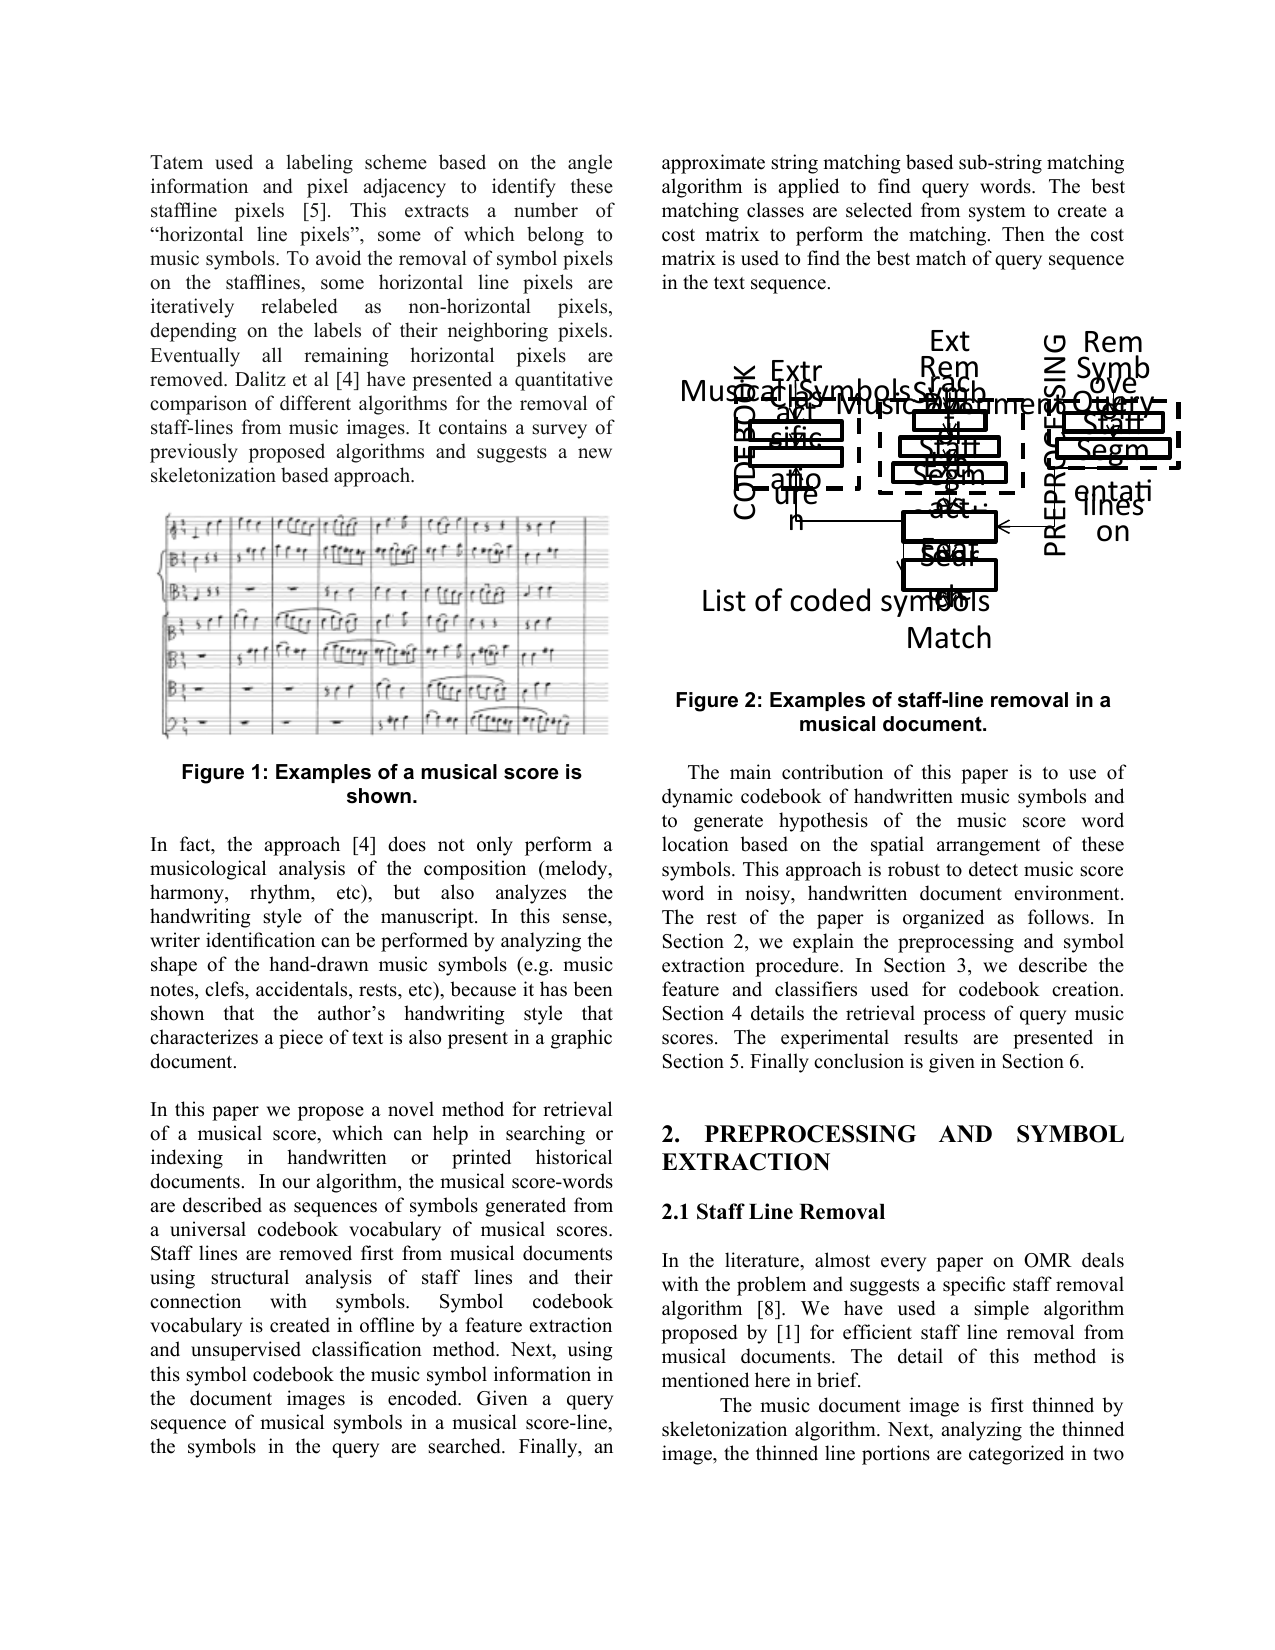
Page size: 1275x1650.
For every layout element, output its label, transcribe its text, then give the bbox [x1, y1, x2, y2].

text Figure 1: Examples of a musical score is shown. [150, 760, 613, 808]
text In the literature, almost every paper on OMR deals with the problem and suggests a speciﬁc staff removal algorithm [8]. We have used a simple algorithm proposed by [1] for efficient staff line removal from musical documents. The detail of this method is mentioned here in brief. [661, 1248, 1125, 1392]
text In fact, the approach [4] does not only perform a musicological analysis of the composition (melody, harmony, rhythm, etc), but also analyzes the handwriting style of the manuscript. In this sense, writer identiﬁcation can be performed by analyzing the shape of the hand-drawn music symbols (e.g. music notes, clefs, accidentals, rests, etc), because it has been shown that the author’s handwriting style that characterizes a piece of text is also present in a graphic document. [150, 832, 613, 1073]
subtitle 2. Preprocessing and Symbol Extraction [661, 1119, 1125, 1176]
text In this paper we propose a novel method for retrieval of a musical score, which can help in searching or indexing in handwritten or printed historical documents. In our algorithm, the musical score-words are described as sequences of symbols generated from a universal codebook vocabulary of musical scores. Staff lines are removed first from musical documents using structural analysis of staff lines and their connection with symbols. Symbol codebook vocabulary is created in offline by a feature extraction and unsupervised classification method. Next, using this symbol codebook the music symbol information in the document images is encoded. Given a query sequence of musical symbols in a musical score-line, the symbols in the query are searched. Finally, an approximate string matching based sub-string matching algorithm is applied to find query words. The best matching classes are selected from system to create a cost matrix to perform the matching. Then the cost matrix is used to find the best match of query sequence in the text sequence. [661, 150, 1125, 294]
text Figure 2: Examples of staff-line removal in a musical document. [661, 688, 1125, 736]
text 2.1 Staff Line Removal [661, 1198, 1125, 1224]
picture [153, 510, 610, 760]
text In this paper we propose a novel method for retrieval of a musical score, which can help in searching or indexing in handwritten or printed historical documents. In our algorithm, the musical score-words are described as sequences of symbols generated from a universal codebook vocabulary of musical scores. Staff lines are removed first from musical documents using structural analysis of staff lines and their connection with symbols. Symbol codebook vocabulary is created in offline by a feature extraction and unsupervised classification method. Next, using this symbol codebook the music symbol information in the document images is encoded. Given a query sequence of musical symbols in a musical score-line, the symbols in the query are searched. Finally, an approximate string matching based sub-string matching algorithm is applied to find query words. The best matching classes are selected from system to create a cost matrix to perform the matching. Then the cost matrix is used to find the best match of query sequence in the text sequence. [150, 1097, 613, 1458]
text The main contribution of this paper is to use of dynamic codebook of handwritten music symbols and to generate hypothesis of the music score word location based on the spatial arrangement of these symbols. This approach is robust to detect music score word in noisy, handwritten document environment. The rest of the paper is organized as follows. In Section 2, we explain the preprocessing and symbol extraction procedure. In Section 3, we describe the feature and classifiers used for codebook creation. Section 4 details the retrieval process of query music scores. The experimental results are presented in Section 5. Finally conclusion is given in Section 6. [661, 760, 1125, 1073]
